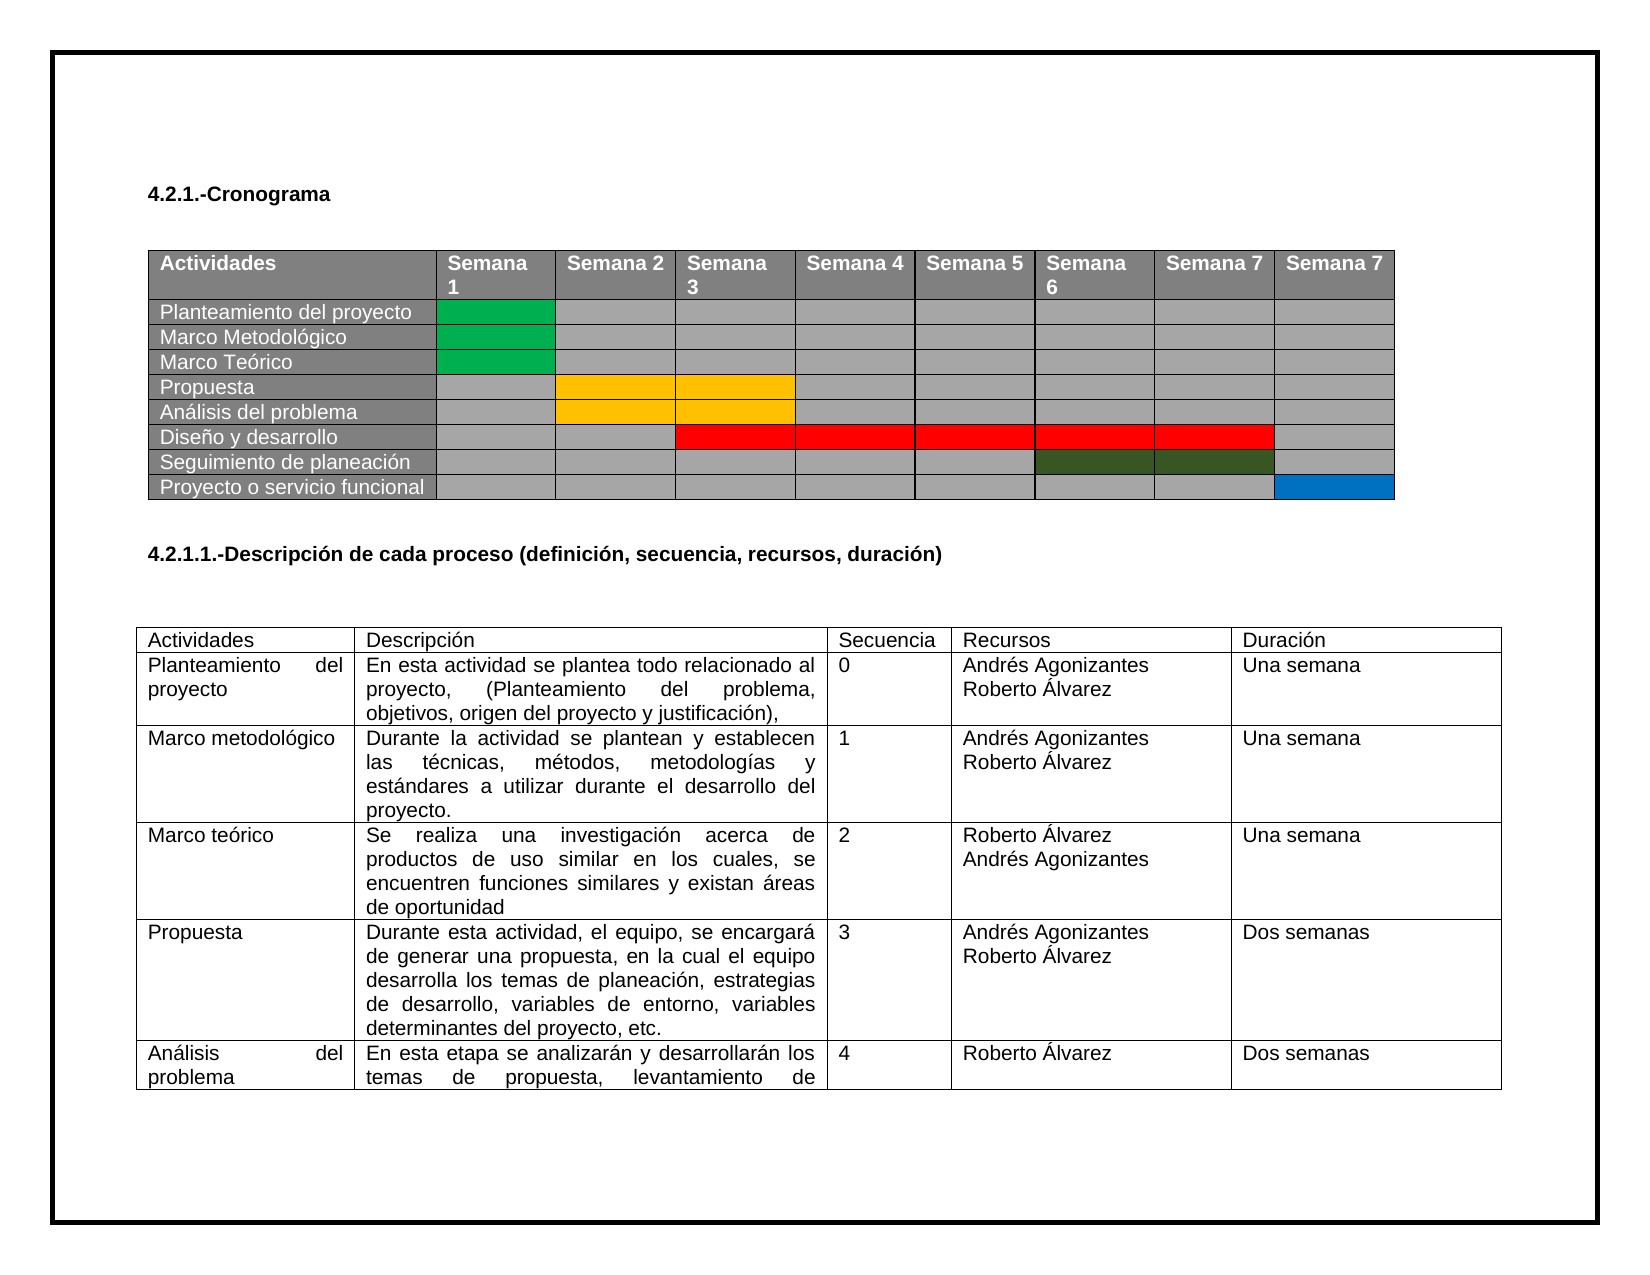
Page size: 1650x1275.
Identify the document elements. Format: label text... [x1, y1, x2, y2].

table_cell [796, 375, 914, 399]
table_cell [676, 325, 795, 349]
table_cell [556, 300, 675, 324]
table_cell [556, 325, 675, 349]
table_header Semana 4 [796, 251, 914, 299]
table_cell [796, 325, 914, 349]
table_header Semana 1 [437, 251, 555, 299]
table_cell [1155, 300, 1274, 324]
table_cell Marco teórico [137, 823, 354, 919]
table_cell 1 [828, 726, 951, 822]
table_cell [437, 300, 555, 324]
table_cell [916, 300, 1034, 324]
table_cell [676, 475, 795, 499]
table_cell [1155, 450, 1274, 474]
table_cell [676, 375, 795, 399]
table_cell [437, 350, 555, 374]
table_cell [796, 450, 914, 474]
table_cell Seguimiento de planeación [149, 450, 436, 474]
table_cell Planteamiento del proyecto [137, 653, 354, 725]
table_cell [556, 375, 675, 399]
table_header Recursos [952, 628, 1231, 652]
table_cell [556, 475, 675, 499]
table_cell Proyecto o servicio funcional [149, 475, 436, 499]
table_cell [676, 300, 795, 324]
table_cell [796, 300, 914, 324]
table_header Semana 2 [556, 251, 675, 299]
table_cell [437, 375, 555, 399]
table_cell [437, 400, 555, 424]
table_header Actividades [149, 251, 436, 299]
table_cell [916, 400, 1034, 424]
table_cell [1155, 400, 1274, 424]
text 4.2.1.1.-Descripción de cada proceso (definición, secuencia, recursos, duración) [148, 542, 1502, 566]
table_cell [1036, 475, 1154, 499]
table_cell Durante la actividad se plantean y establecen las técnicas, métodos, metodologías y estándares a utilizar durante el desarrollo del proyecto. [355, 726, 827, 822]
table_header Semana 7 [1275, 251, 1394, 299]
table_cell 2 [828, 823, 951, 919]
table_cell [916, 450, 1034, 474]
table_cell [556, 450, 675, 474]
table_cell [916, 350, 1034, 374]
table_cell [916, 375, 1034, 399]
table_cell Andrés Agonizantes Roberto Álvarez [952, 920, 1231, 1040]
table_cell [676, 350, 795, 374]
table_header Semana 5 [916, 251, 1034, 299]
table_cell [437, 475, 555, 499]
table_cell [437, 450, 555, 474]
table_cell [676, 450, 795, 474]
table_cell Análisis del problema [149, 400, 436, 424]
table_cell [1155, 325, 1274, 349]
table_cell [1275, 425, 1394, 449]
table_header Semana 7 [1155, 251, 1274, 299]
table_cell [556, 350, 675, 374]
table_cell Marco metodológico [137, 726, 354, 822]
table_cell [437, 425, 555, 449]
table_cell [1036, 325, 1154, 349]
table_cell [1275, 475, 1394, 499]
table_cell [676, 400, 795, 424]
table_cell [1036, 450, 1154, 474]
table_cell [1275, 375, 1394, 399]
table_cell En esta actividad se plantea todo relacionado al proyecto, (Planteamiento del problema, objetivos, origen del proyecto y justificación), [355, 653, 827, 725]
table_cell 3 [828, 920, 951, 1040]
table_header Descripción [355, 628, 827, 652]
table_cell Andrés Agonizantes Roberto Álvarez [952, 726, 1231, 822]
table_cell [137, 1041, 354, 1089]
table_cell Una semana [1232, 653, 1501, 725]
table_cell [796, 475, 914, 499]
table_cell Marco Teórico [149, 350, 436, 374]
table_cell [1275, 400, 1394, 424]
table_cell [1275, 325, 1394, 349]
table_cell [916, 325, 1034, 349]
table_cell [796, 425, 914, 449]
table_cell Planteamiento del proyecto [149, 300, 436, 324]
table_cell [1275, 350, 1394, 374]
table_cell Una semana [1232, 823, 1501, 919]
table_cell [1275, 300, 1394, 324]
table_header Actividades [137, 628, 354, 652]
table_cell Propuesta [137, 920, 354, 1040]
table_cell [556, 400, 675, 424]
table_cell 0 [828, 653, 951, 725]
table_cell Se realiza una investigación acerca de productos de uso similar en los cuales, se encuentren funciones similares y existan áreas de oportunidad [355, 823, 827, 919]
table_cell [1036, 375, 1154, 399]
table_cell Durante esta actividad, el equipo, se encargará de generar una propuesta, en la cual el equipo desarrolla los temas de planeación, estrategias de desarrollo, variables de entorno, variables determinantes del proyecto, etc. [355, 920, 827, 1040]
table_cell [1275, 450, 1394, 474]
table_cell Dos semanas [1232, 920, 1501, 1040]
table_cell Una semana [1232, 726, 1501, 822]
table_cell [916, 425, 1034, 449]
table_cell [1155, 475, 1274, 499]
table_cell [1036, 350, 1154, 374]
table_header Semana 3 [676, 251, 795, 299]
table_cell Diseño y desarrollo [149, 425, 436, 449]
table_cell Roberto Álvarez Andrés Agonizantes [952, 823, 1231, 919]
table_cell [355, 1041, 827, 1089]
table_cell [676, 425, 795, 449]
table_header Secuencia [828, 628, 951, 652]
table_cell [916, 475, 1034, 499]
table_cell [796, 400, 914, 424]
table_cell Marco Metodológico [149, 325, 436, 349]
table_cell [1155, 425, 1274, 449]
table_header Semana 6 [1036, 251, 1154, 299]
table_cell [556, 425, 675, 449]
table_cell Andrés Agonizantes Roberto Álvarez [952, 653, 1231, 725]
table_cell Dos semanas [1232, 1041, 1501, 1089]
table_cell Roberto Álvarez [952, 1041, 1231, 1089]
table_cell [1155, 375, 1274, 399]
subtitle 4.2.1.-Cronograma [148, 181, 1502, 205]
table_cell [1036, 425, 1154, 449]
table_cell [437, 325, 555, 349]
table_cell Propuesta [149, 375, 436, 399]
table_cell [1036, 400, 1154, 424]
table_header Duración [1232, 628, 1501, 652]
table_cell [1036, 300, 1154, 324]
table_cell [796, 350, 914, 374]
table_cell [1155, 350, 1274, 374]
table_cell 4 [828, 1041, 951, 1089]
